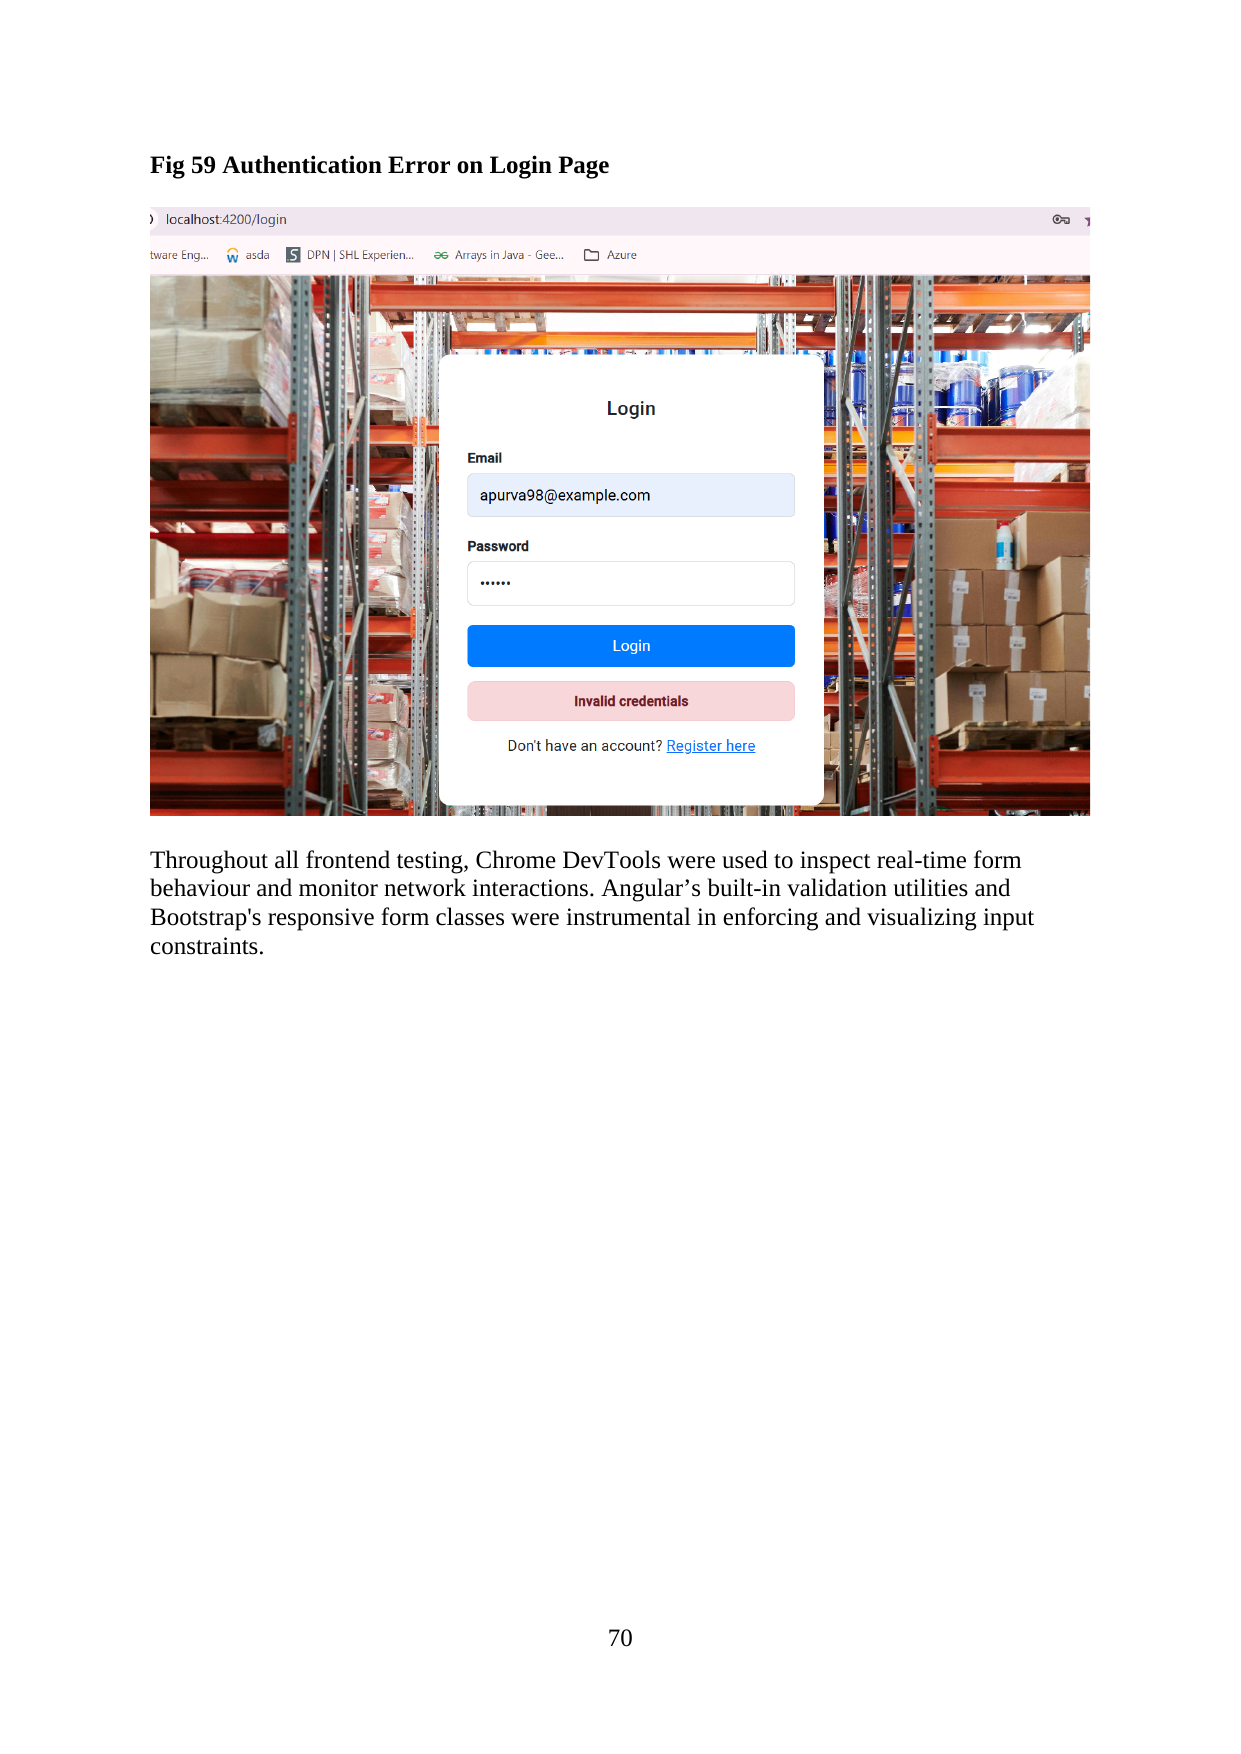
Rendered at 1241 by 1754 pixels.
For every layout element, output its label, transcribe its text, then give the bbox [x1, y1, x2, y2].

picture [150, 207, 1091, 816]
text Throughout all frontend testing, Chrome DevTools were used to inspect real-time form behaviour and monitor network interactions. Angular’s built-in validation utilities and Bootstrap's responsive form classes were instrumental in enforcing and visualizing input constraints. [150, 845, 1090, 960]
text Fig 59 Authentication Error on Login Page [150, 150, 1090, 179]
